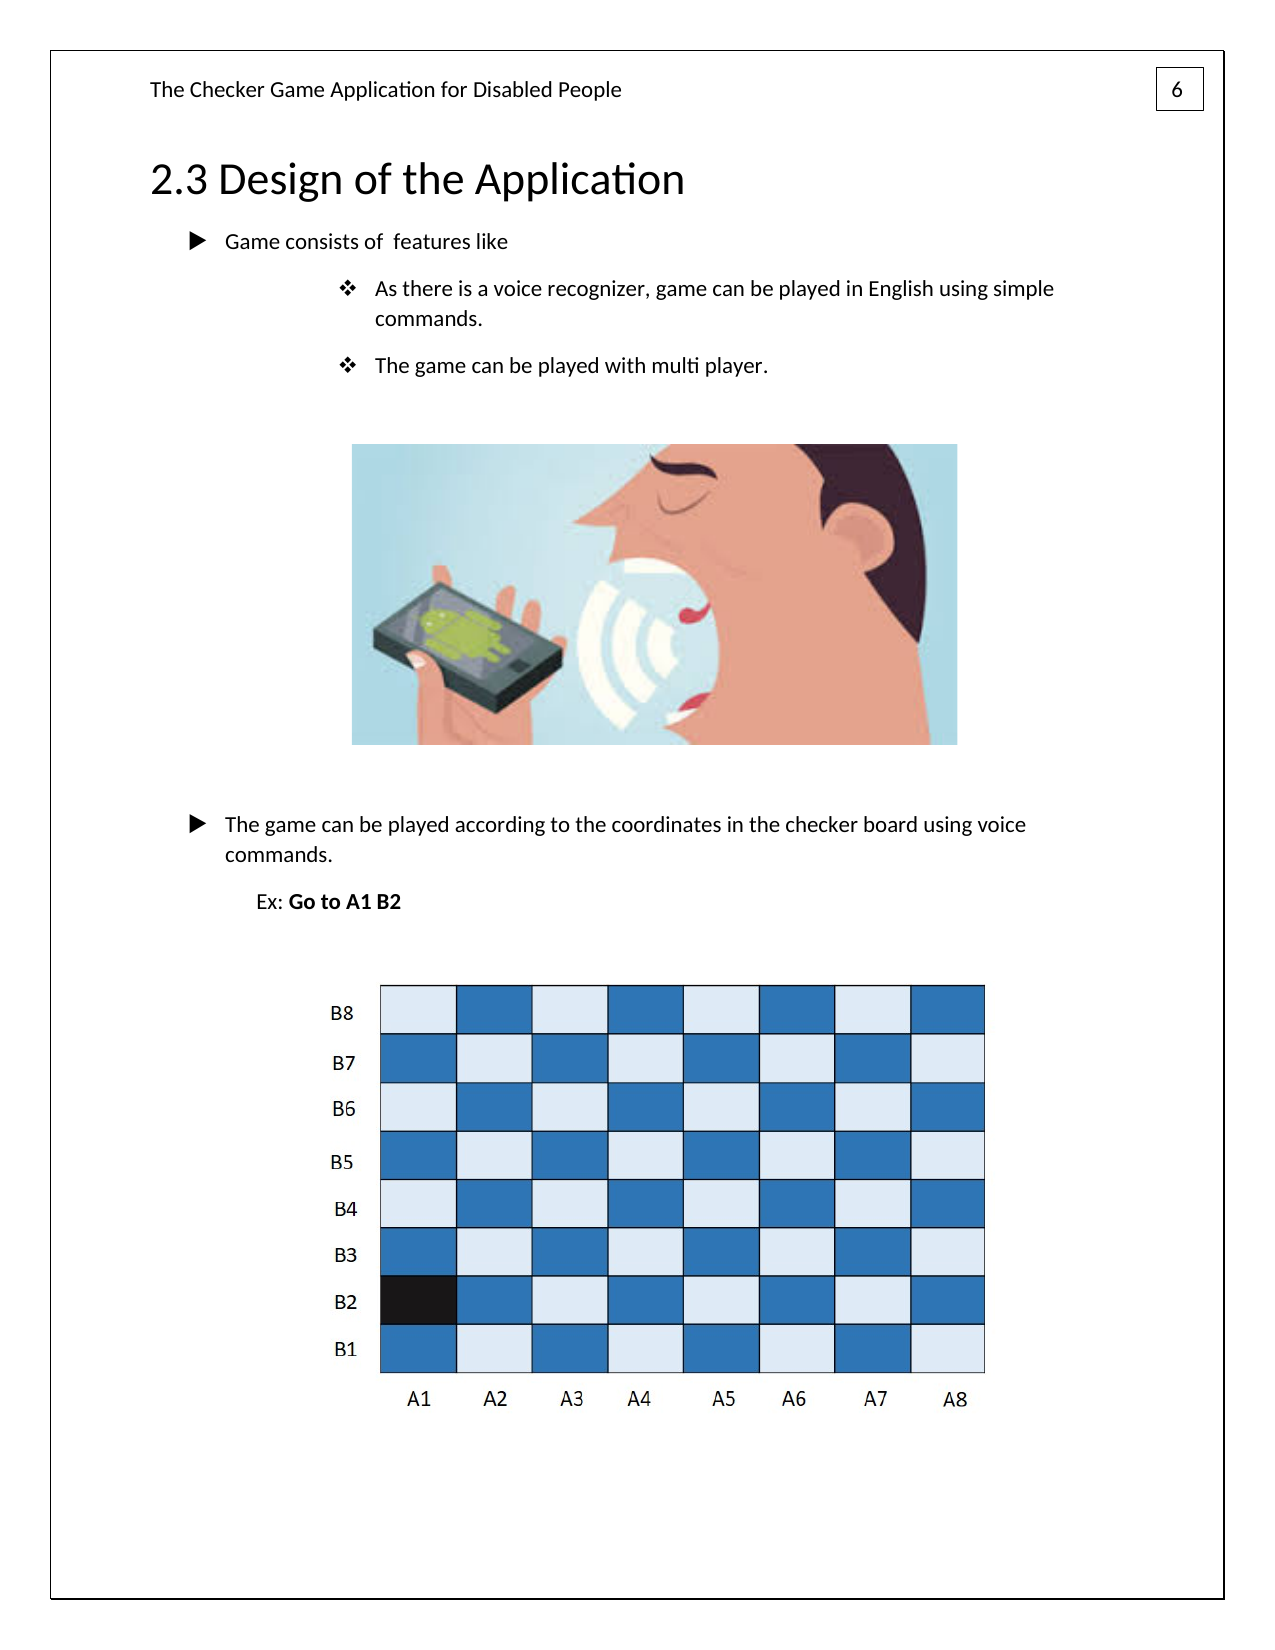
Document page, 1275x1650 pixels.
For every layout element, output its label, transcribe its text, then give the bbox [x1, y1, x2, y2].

list The game can be played according to the coordinates in the checker board using voice commands. [187, 810, 1124, 869]
text Ex: Go to A1 B2 [225, 887, 1124, 916]
list Game consists of features like [187, 227, 1124, 255]
list The game can be played with multi player. [337, 351, 1124, 379]
list As there is a voice recognizer, game can be played in English using simple commands. [337, 274, 1124, 332]
text 2.3 Design of the Application [150, 150, 1124, 206]
picture [315, 981, 1001, 1426]
picture [351, 444, 958, 745]
